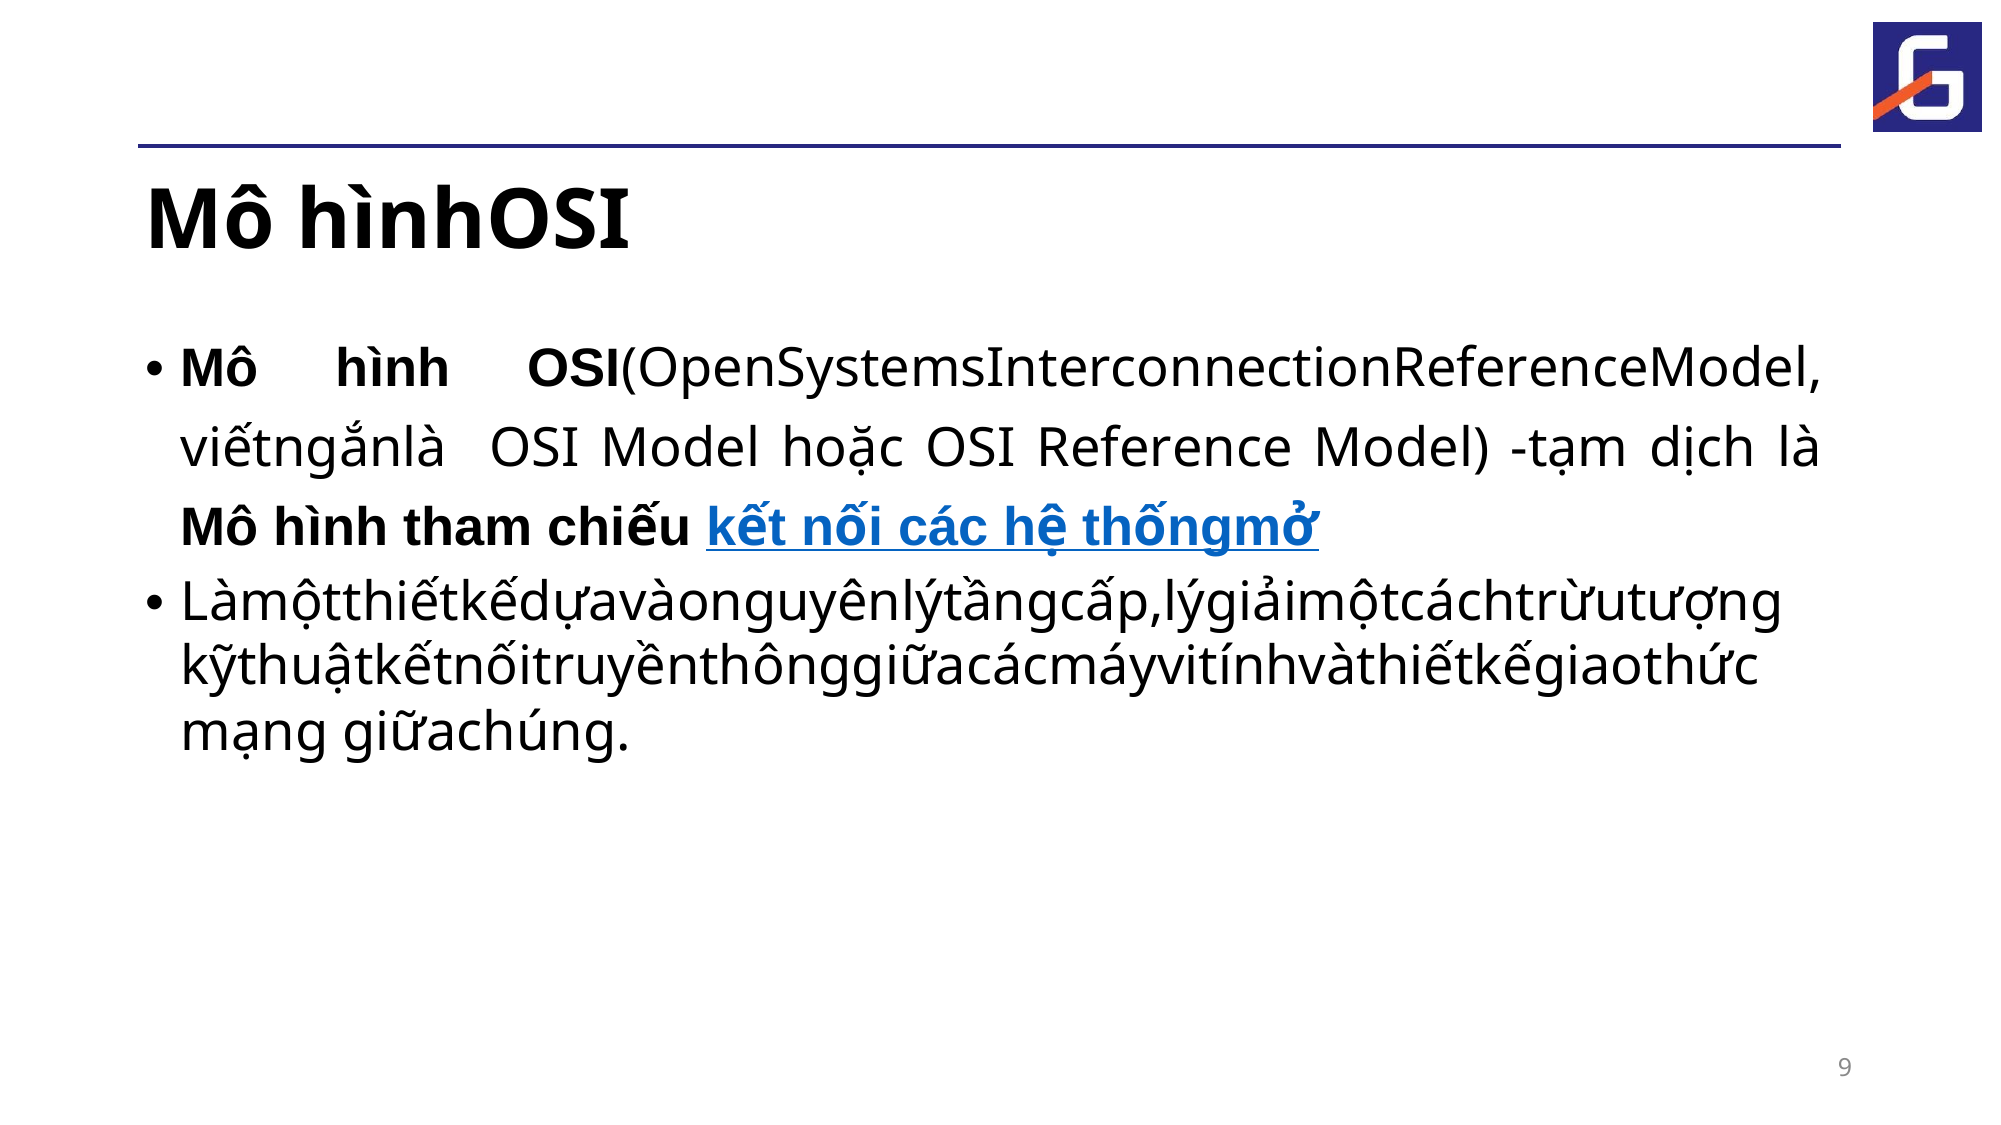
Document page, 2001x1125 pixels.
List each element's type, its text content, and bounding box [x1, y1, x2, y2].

list Làmộtthiếtkếdựavàonguyênlýtầngcấp,lýgiảimộtcáchtrừutượng kỹthuậtkếtnốitruyềnthônggiữacácmáyvitínhvàthiếtkếgiaothức mạng giữachúng. [145, 567, 1823, 767]
subtitle Mô hìnhOSI [144, 100, 1852, 273]
list Mô hình OSI(OpenSystemsInterconnectionReferenceModel, viếtngắnlà OSI Model hoặc OSI Reference Model) -tạm dịch là Mô hình tham chiếu kết nối các hệ thốngmở [145, 328, 1823, 561]
picture [1873, 22, 1982, 132]
